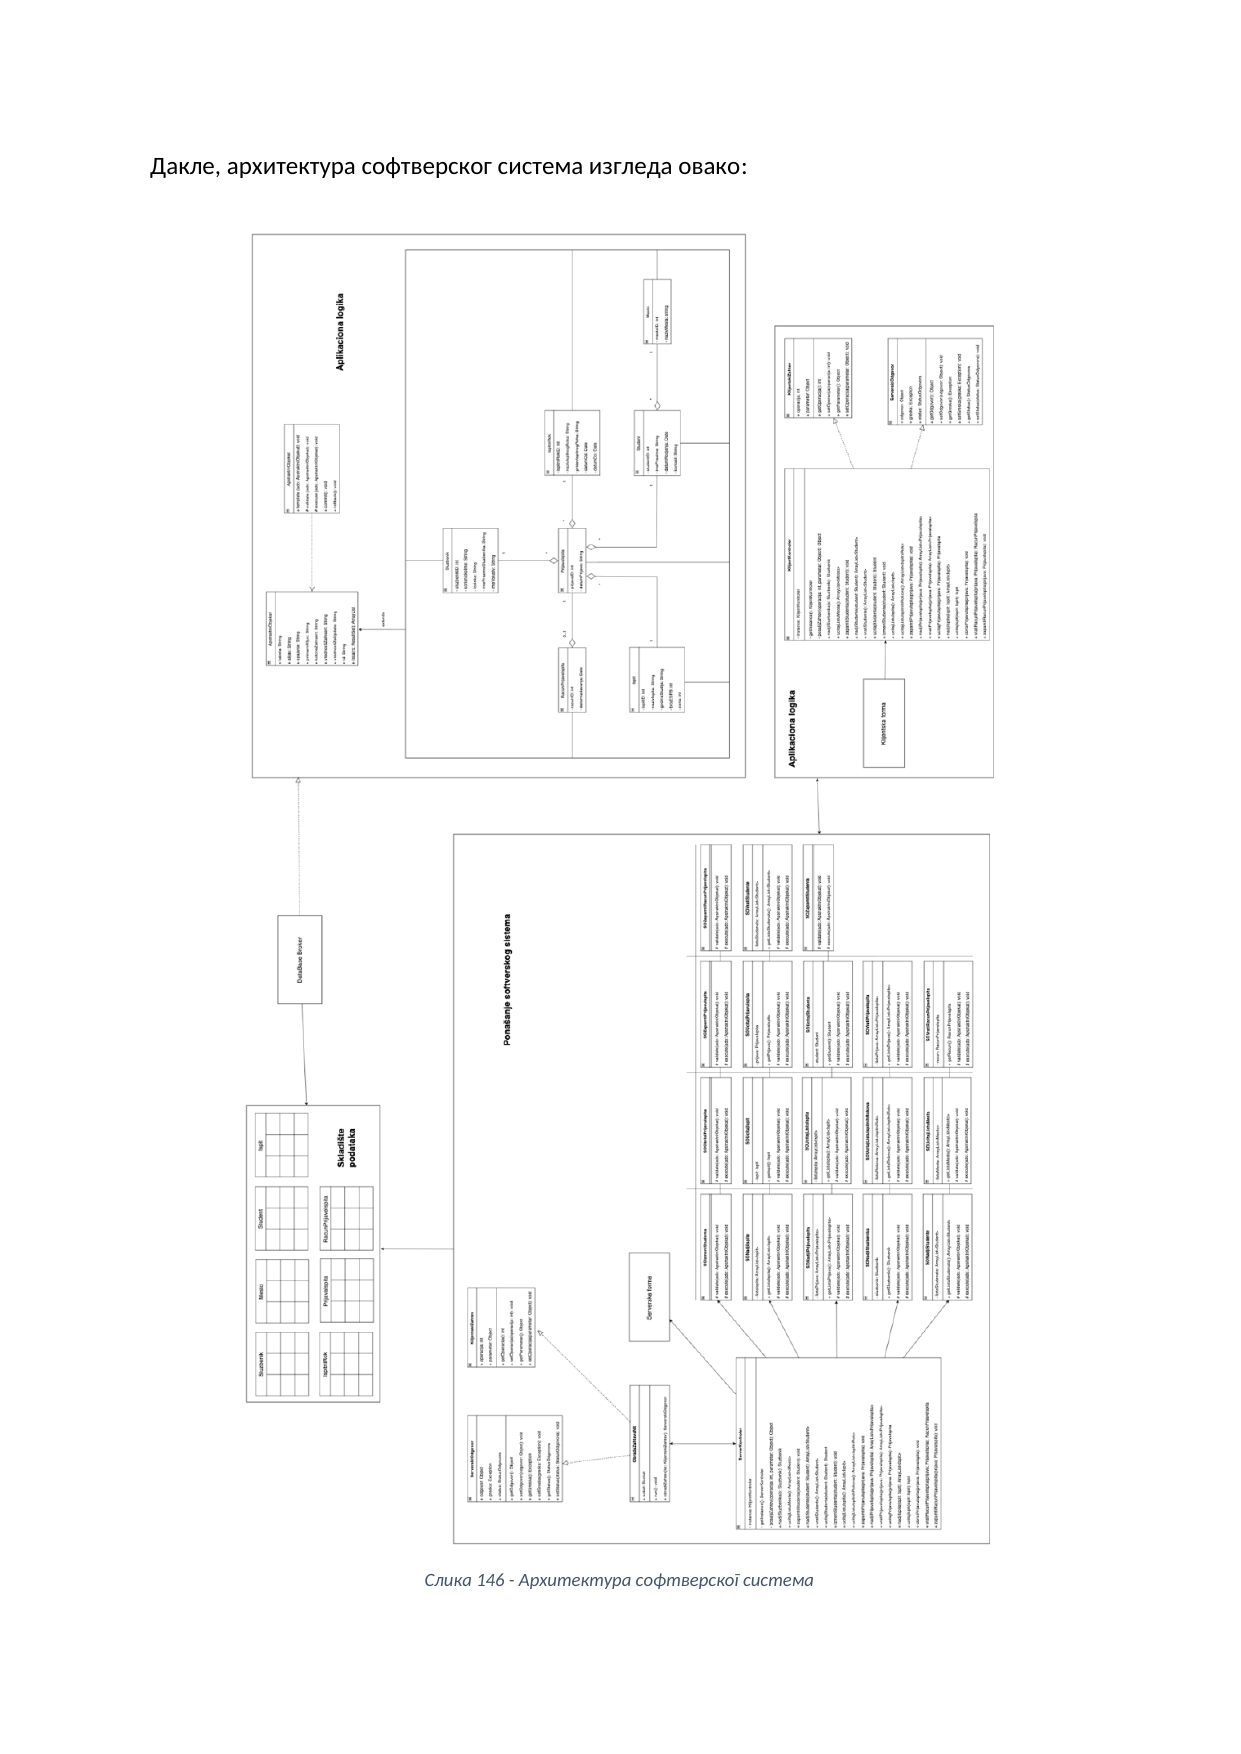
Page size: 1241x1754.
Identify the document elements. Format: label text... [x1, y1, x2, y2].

picture [240, 227, 1001, 1552]
text Слика 146 - Архитектура софтверског система [150, 1568, 1090, 1591]
text Дакле, архитектура софтверског система изгледа овако: [150, 150, 1090, 181]
